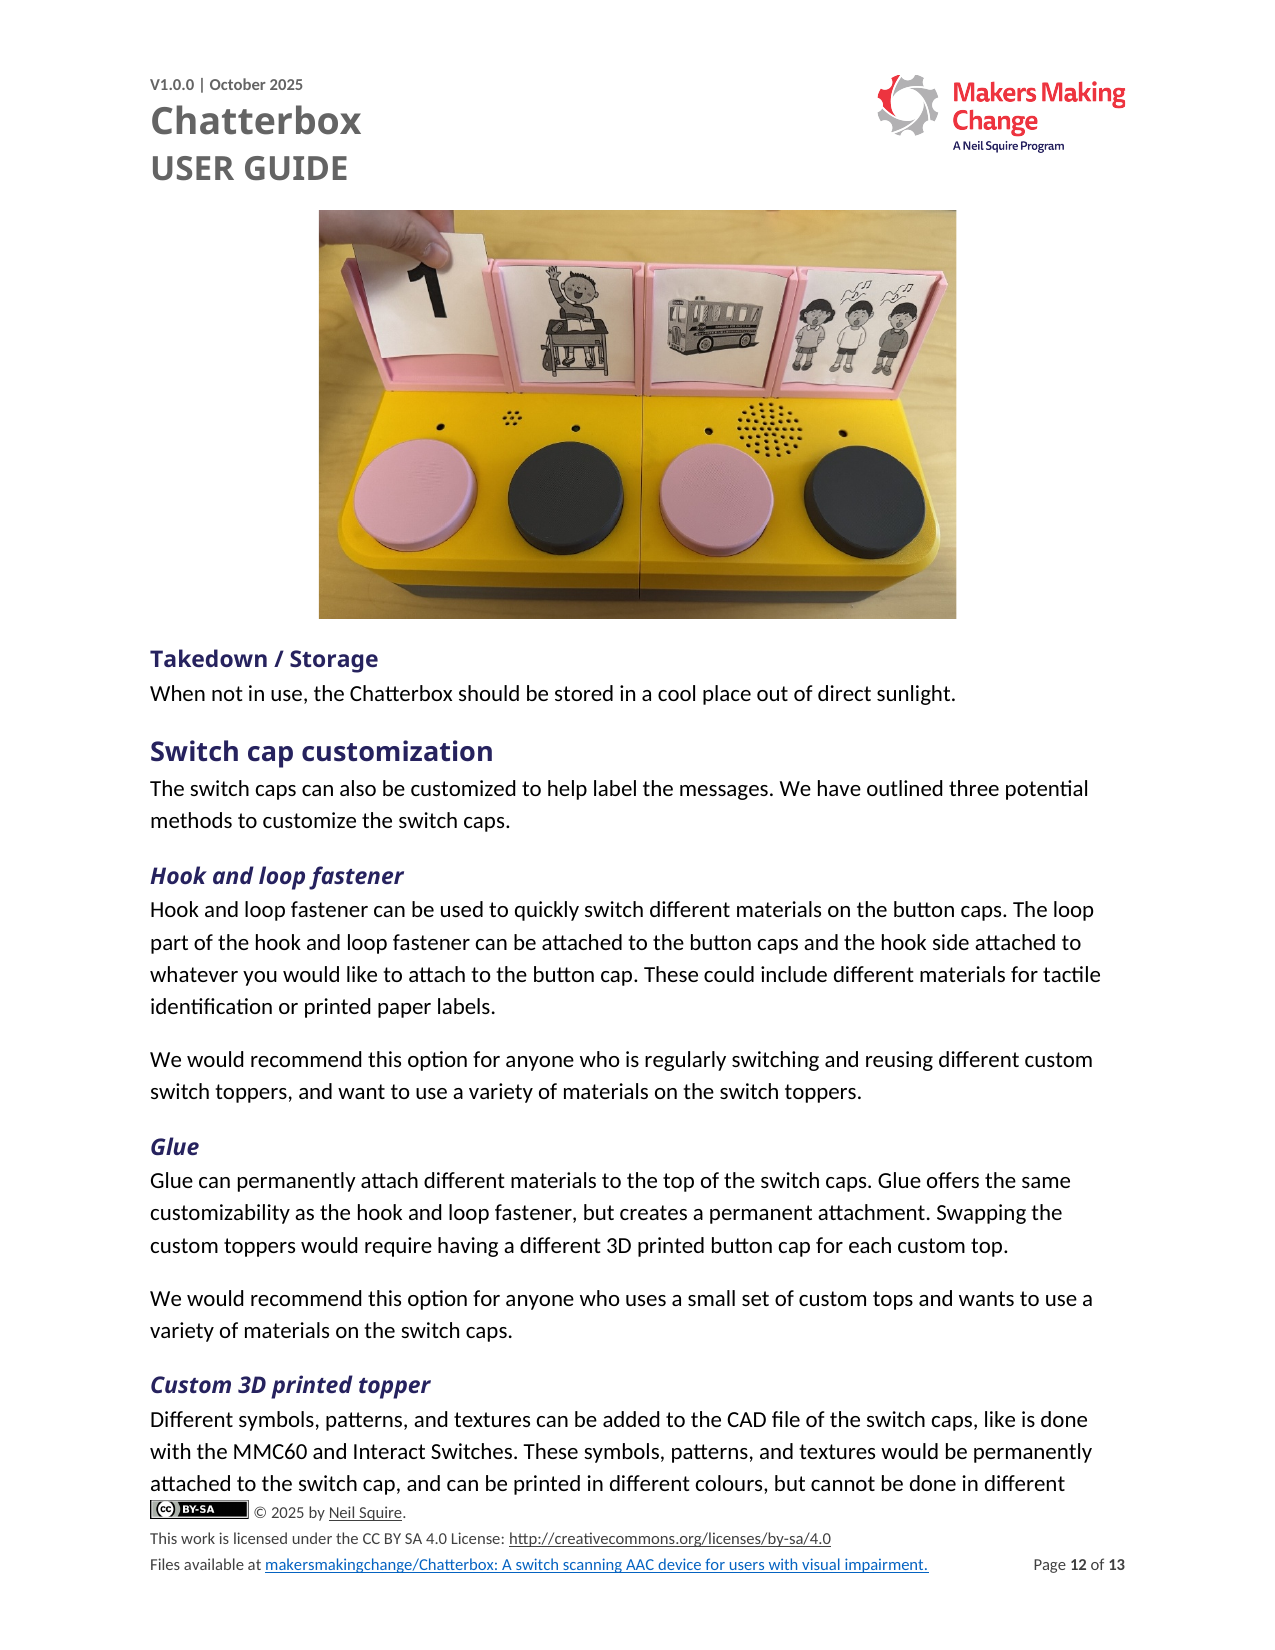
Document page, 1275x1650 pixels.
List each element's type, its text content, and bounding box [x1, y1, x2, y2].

text We would recommend this option for anyone who uses a small set of custom tops and wants to use a variety of materials on the switch caps. [150, 1284, 1125, 1344]
picture [877, 75, 1125, 153]
text The switch caps can also be customized to help label the messages. We have outlined three potential methods to customize the switch caps. [150, 774, 1125, 835]
text Glue can permanently attach different materials to the top of the switch caps. Glue offers the same customizability as the hook and loop fastener, but creates a permanent attachment. Swapping the custom toppers would require having a different 3D printed button cap for each custom top. [150, 1166, 1125, 1259]
subtitle Hook and loop fastener [150, 860, 1125, 891]
subtitle Switch cap customization [150, 732, 1125, 769]
picture [318, 210, 957, 619]
subtitle Takedown / Storage [150, 643, 1125, 674]
subtitle Custom 3D printed topper [150, 1369, 1125, 1400]
text Hook and loop fastener can be used to quickly switch different materials on the button caps. The loop part of the hook and loop fastener can be attached to the button caps and the hook side attached to whatever you would like to attach to the button cap. These could include different materials for tactile identification or printed paper labels. [150, 896, 1125, 1020]
text We would recommend this option for anyone who is regularly switching and reusing different custom switch toppers, and want to use a variety of materials on the switch toppers. [150, 1045, 1125, 1105]
subtitle Glue [150, 1130, 1125, 1162]
picture [150, 1500, 249, 1519]
text When not in use, the Chatterbox should be stored in a cool place out of direct sunlight. [150, 679, 1125, 707]
